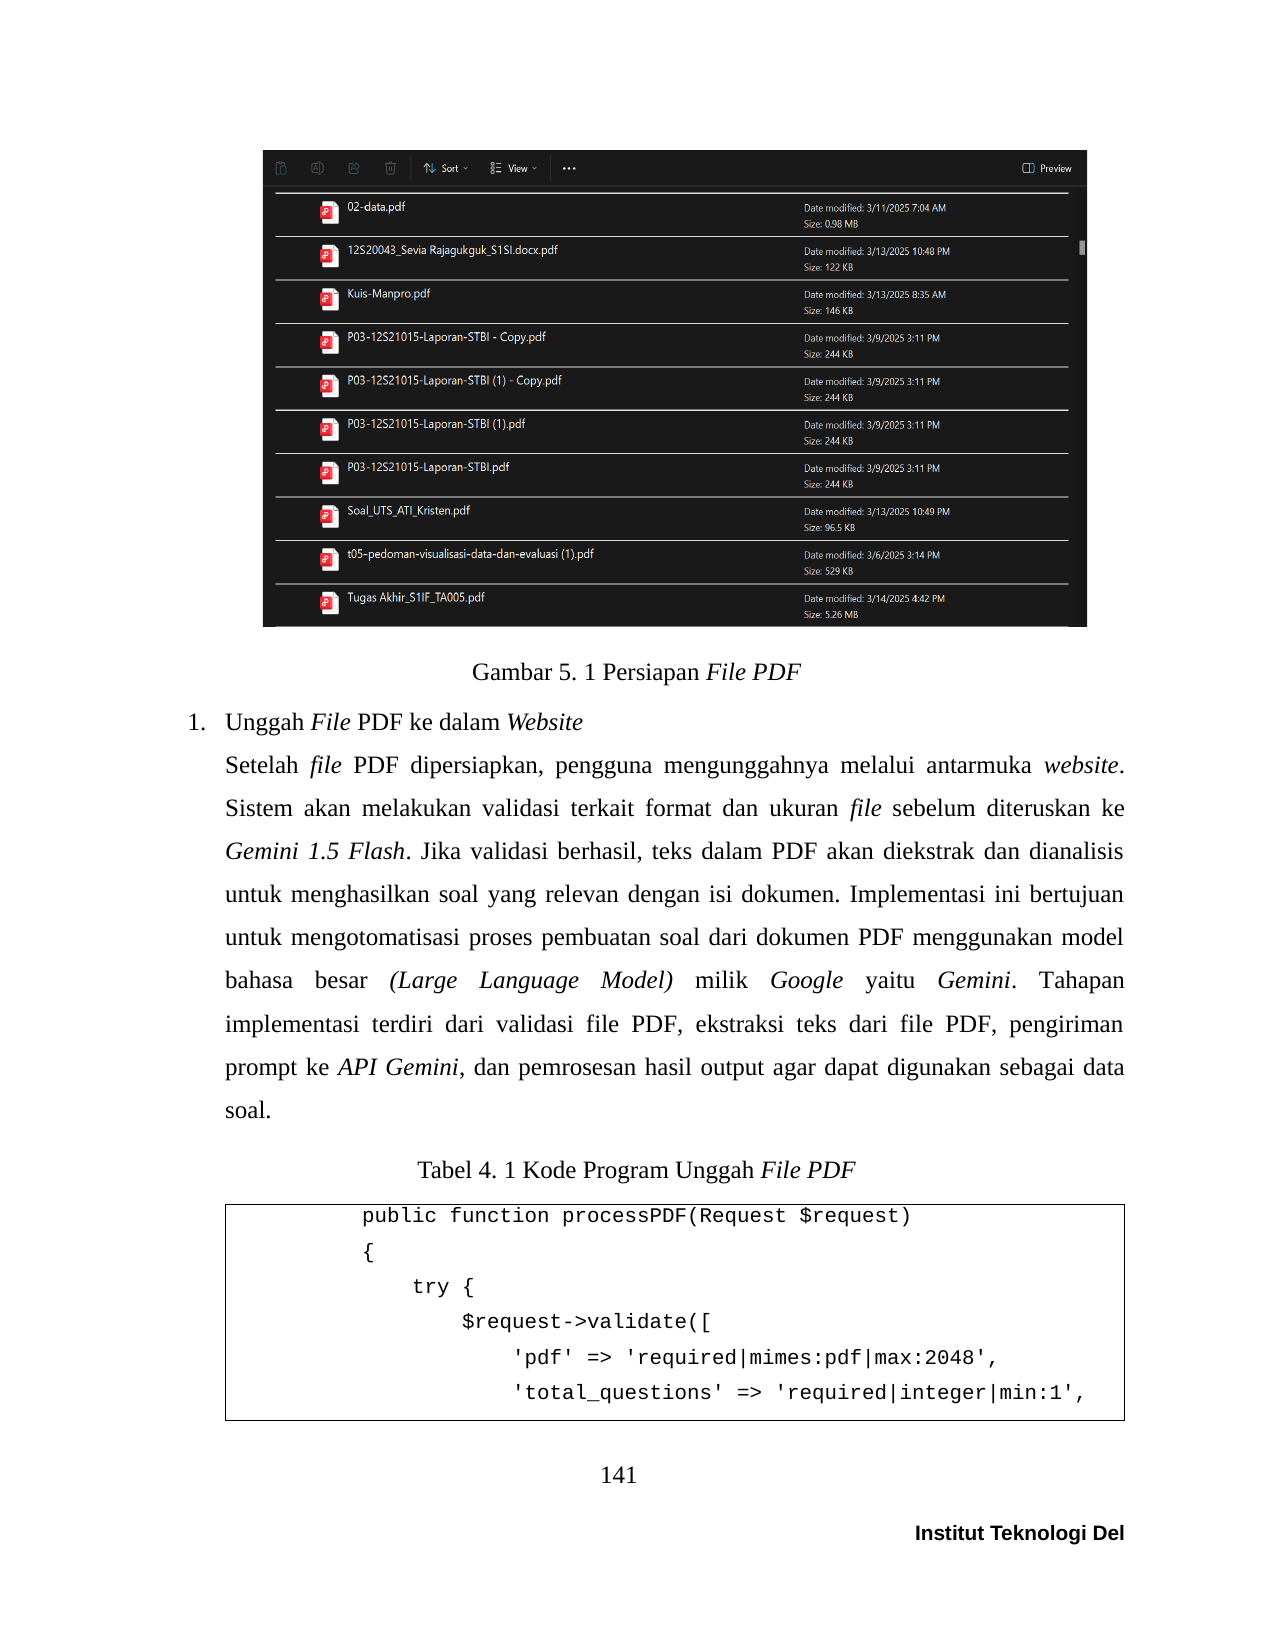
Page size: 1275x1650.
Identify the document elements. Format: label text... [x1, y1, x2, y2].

list Setelah file PDF dipersiapkan, pengguna mengunggahnya melalui antarmuka website. Sistem akan melakukan validasi terkait format dan ukuran file sebelum diteruskan ke Gemini 1.5 Flash. Jika validasi berhasil, teks dalam PDF akan diekstrak dan dianalisis untuk menghasilkan soal yang relevan dengan isi dokumen. Implementasi ini bertujuan untuk mengotomatisasi proses pembuatan soal dari dokumen PDF menggunakan model bahasa besar (Large Language Model) milik Google yaitu Gemini. Tahapan implementasi terdiri dari validasi file PDF, ekstraksi teks dari file PDF, pengiriman prompt ke API Gemini, dan pemrosesan hasil output agar dapat digunakan sebagai data soal. [225, 750, 1125, 1124]
text Gambar 5. 1 Persiapan File PDF [150, 657, 1125, 686]
text Tabel 4. 1 Kode Program Unggah File PDF [150, 1155, 1125, 1183]
picture [262, 150, 1088, 627]
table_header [226, 1205, 1124, 1420]
list Unggah File PDF ke dalam Website [187, 707, 1125, 736]
